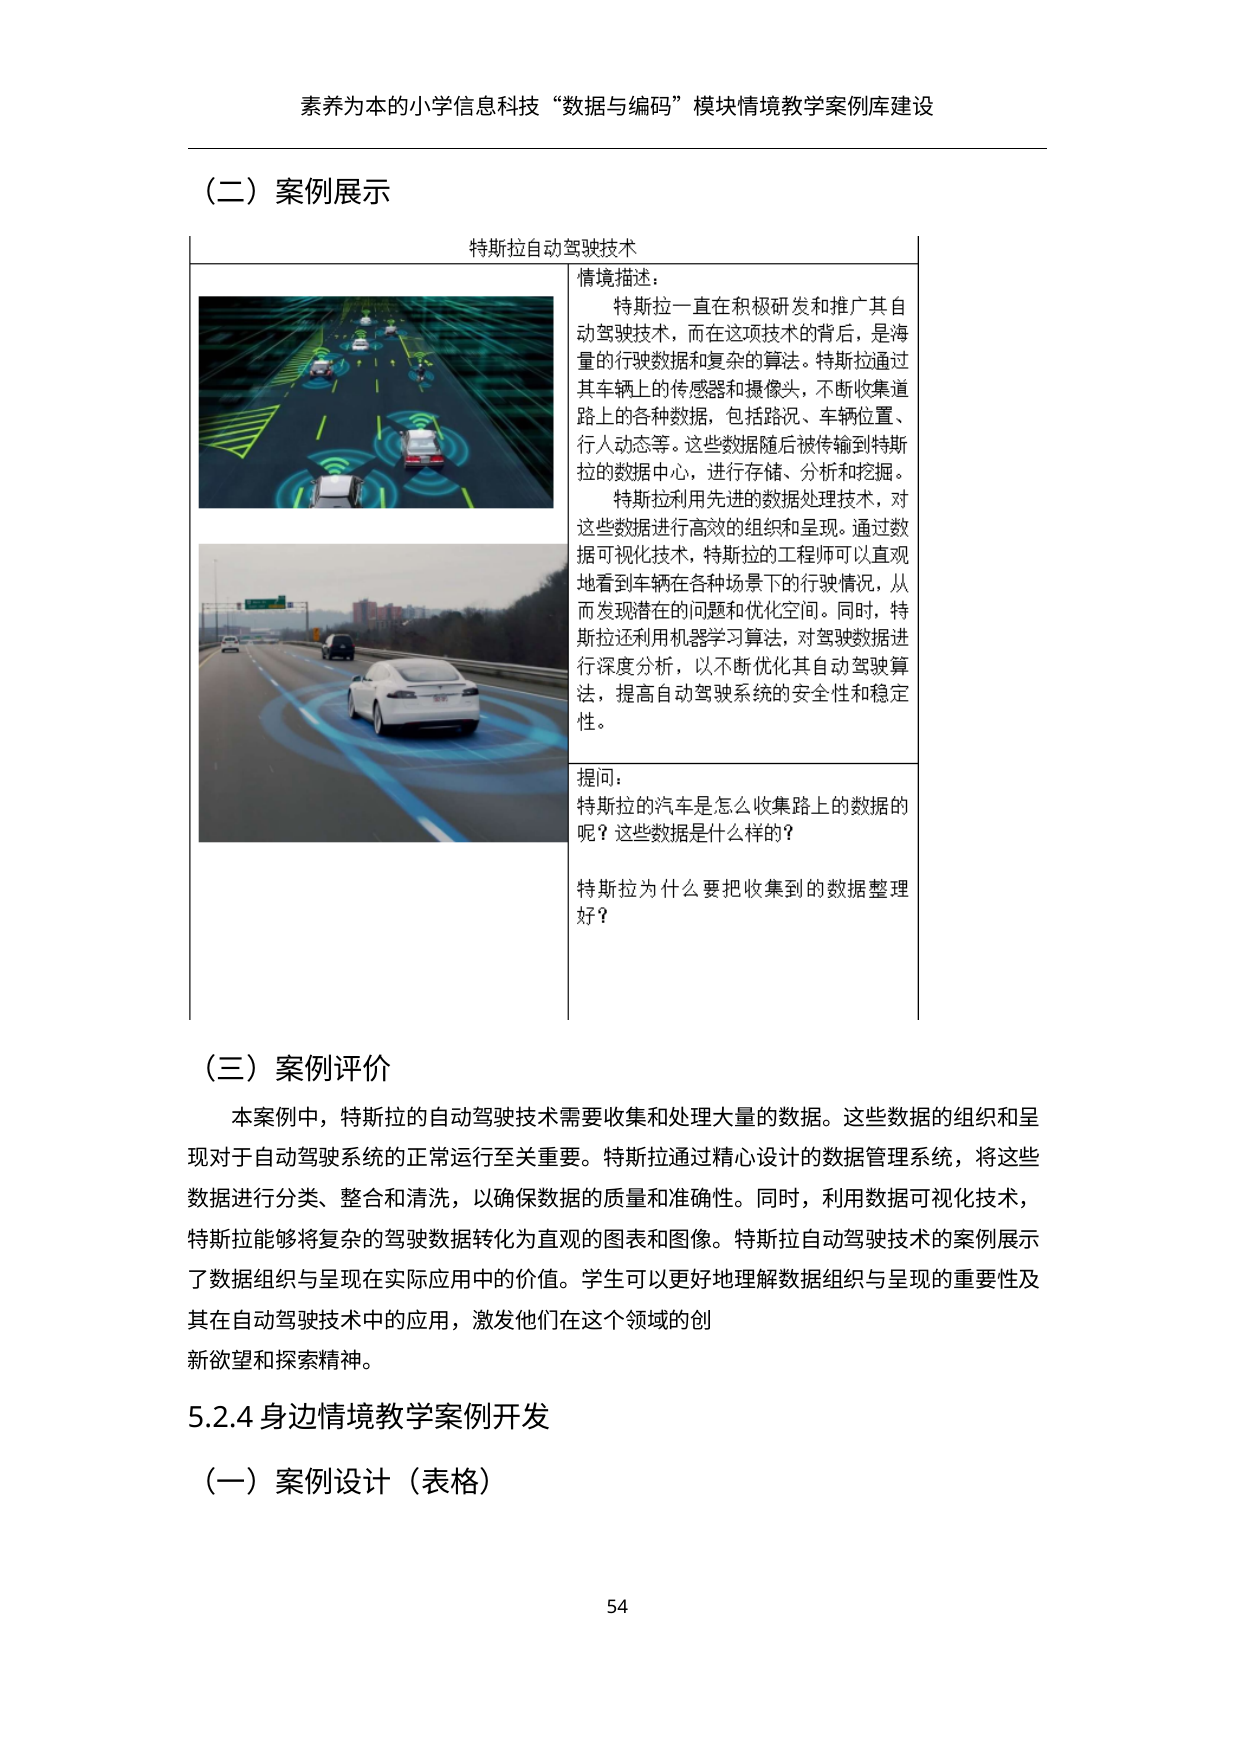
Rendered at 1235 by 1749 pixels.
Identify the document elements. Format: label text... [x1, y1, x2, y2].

list 案例展示 [187, 157, 1047, 222]
text 新欲望和探索精神。 [187, 1343, 1047, 1375]
list （三）案例评价 [187, 1034, 1047, 1099]
picture [187, 236, 919, 1020]
list 案例设计（表格） [187, 1448, 1047, 1513]
text 本案例中，特斯拉的自动驾驶技术需要收集和处理大量的数据。这些数据的组织和呈现对于自动驾驶系统的正常运行至关重要。特斯拉通过精心设计的数据管理系统，将这些数据进行分类、整合和清洗，以确保数据的质量和准确性。同时，利用数据可视化技术，特斯拉能够将复杂的驾驶数据转化为直观的图表和图像。特斯拉自动驾驶技术的案例展示了数据组织与呈现在实际应用中的价值。学生可以更好地理解数据组织与呈现的重要性及其在自动驾驶技术中的应用，激发他们在这个领域的创 [187, 1099, 1047, 1335]
list 5.2.4身边情境教学案例开发 [187, 1383, 1047, 1448]
